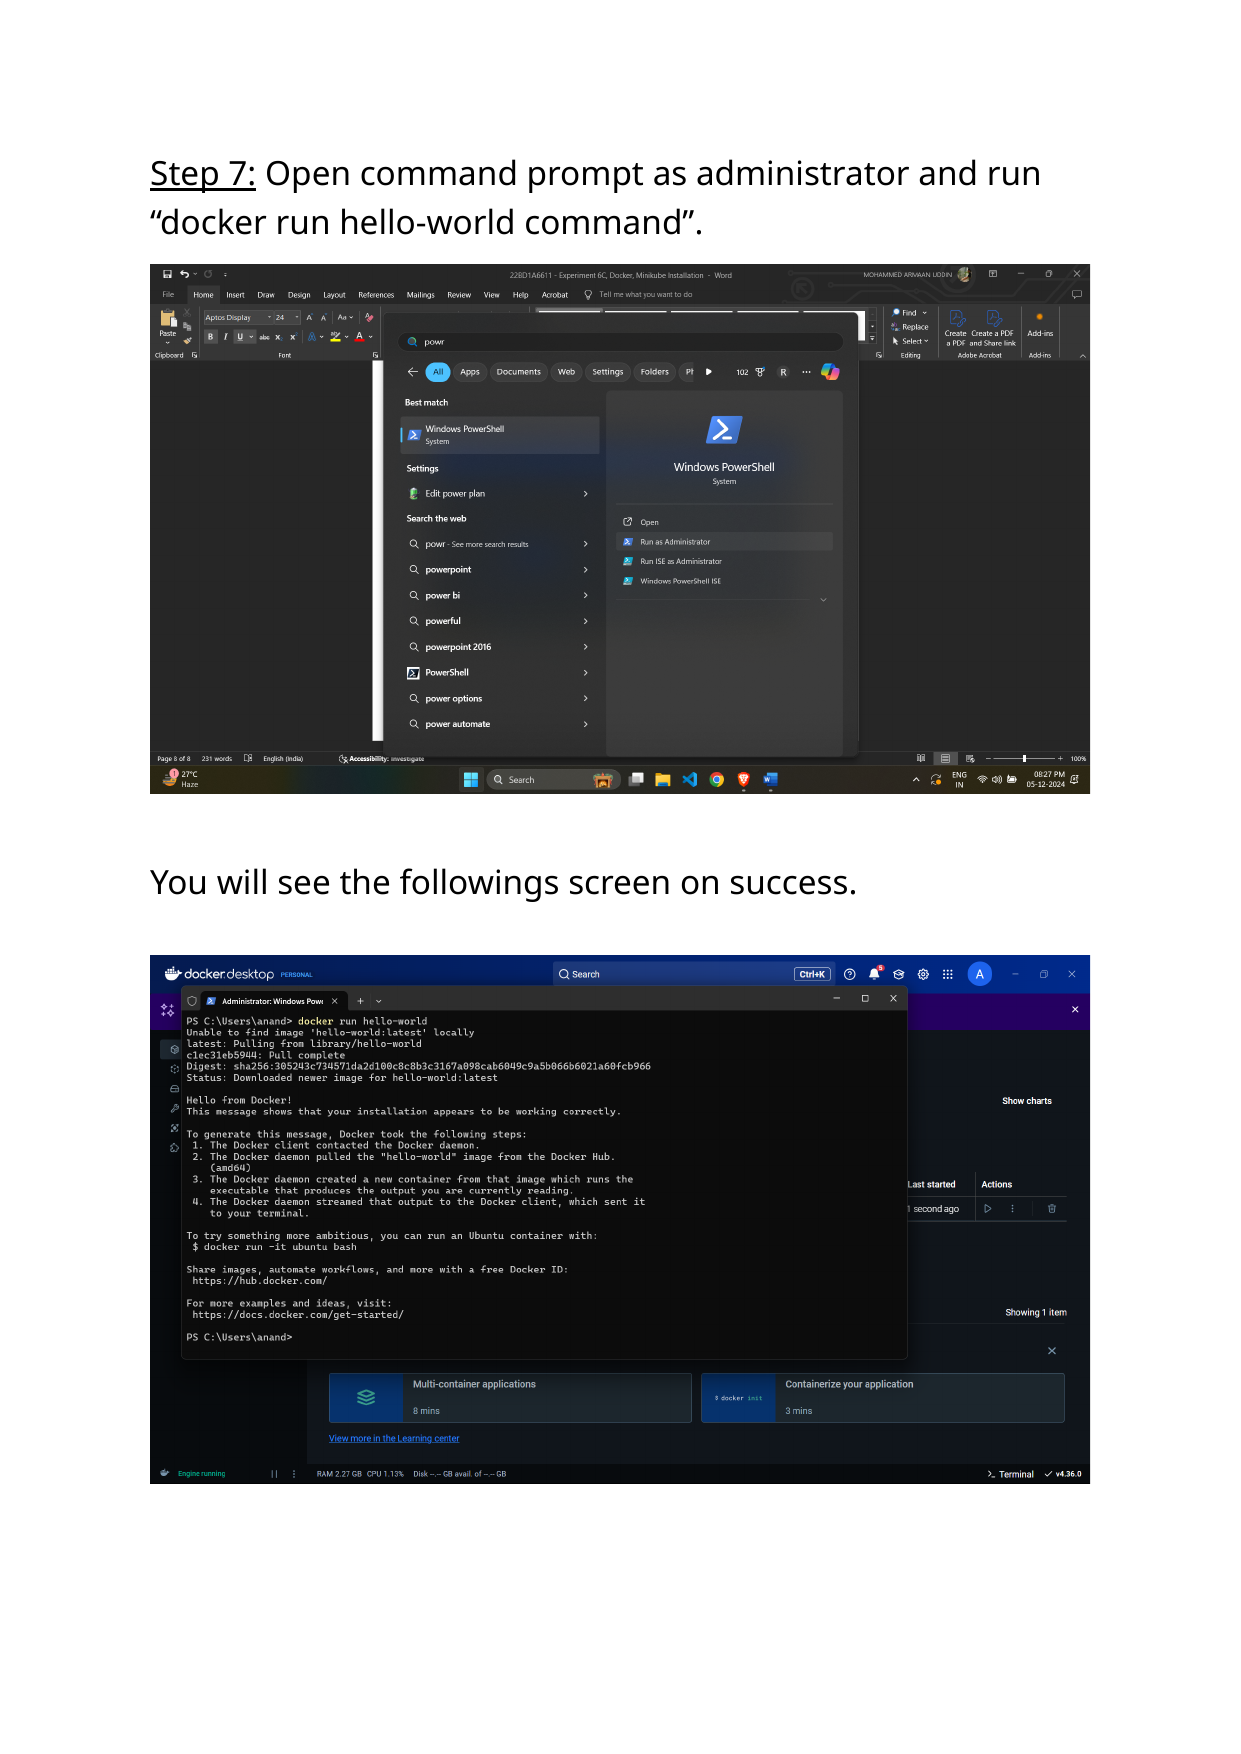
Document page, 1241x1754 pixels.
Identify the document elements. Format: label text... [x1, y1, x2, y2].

text You will see the followings screen on success. [150, 859, 1090, 904]
text Step 7: Open command prompt as administrator and run “docker run hello-world command”. [150, 150, 1090, 244]
picture [150, 264, 1091, 794]
picture [150, 955, 1091, 1484]
